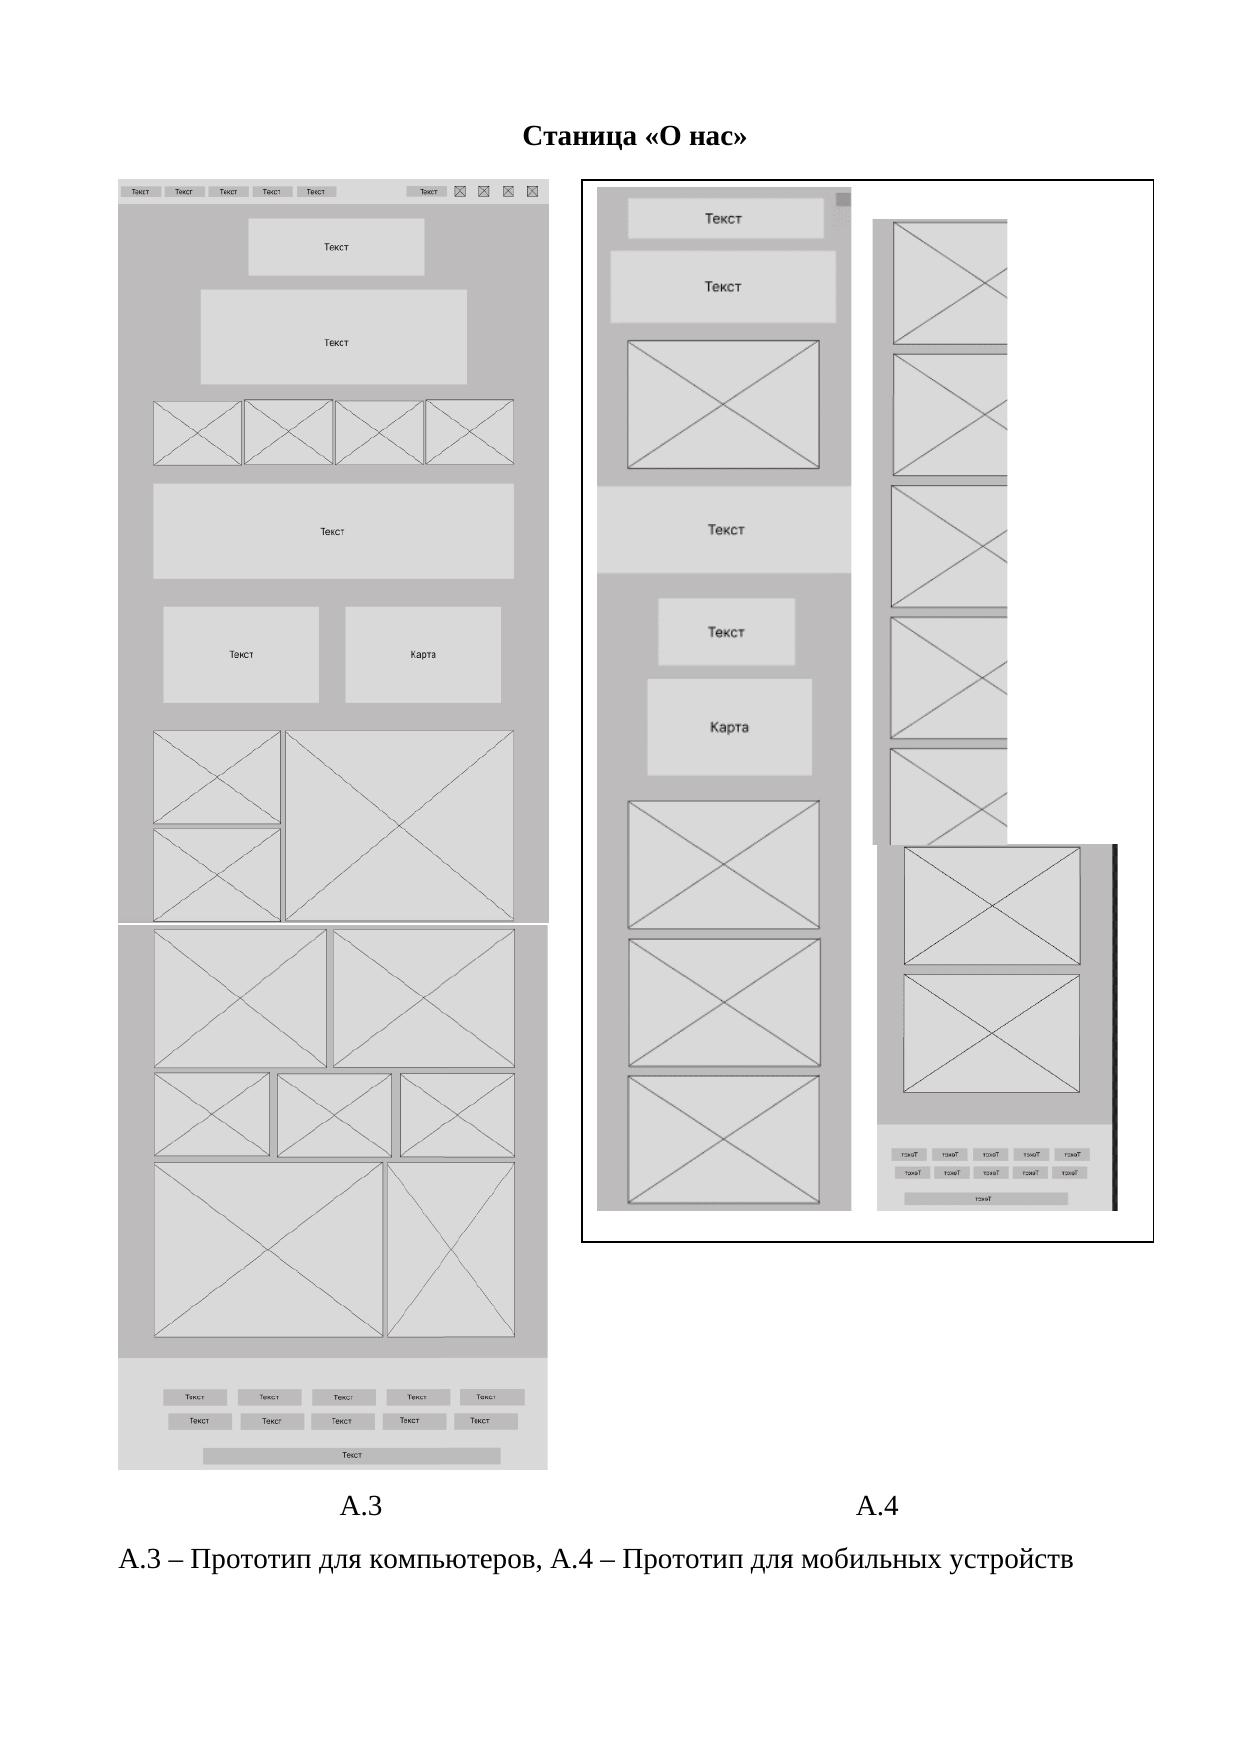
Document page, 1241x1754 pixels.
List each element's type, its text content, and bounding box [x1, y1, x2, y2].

text А.3 – Прототип для компьютеров, А.4 – Прототип для мобильных устройств [118, 1541, 1152, 1574]
picture [118, 925, 548, 1470]
picture [597, 187, 852, 1211]
text Станица «О нас» [118, 118, 1152, 152]
picture [118, 179, 549, 923]
text А.3 А.4 [118, 1488, 1152, 1522]
picture [872, 219, 1118, 1211]
